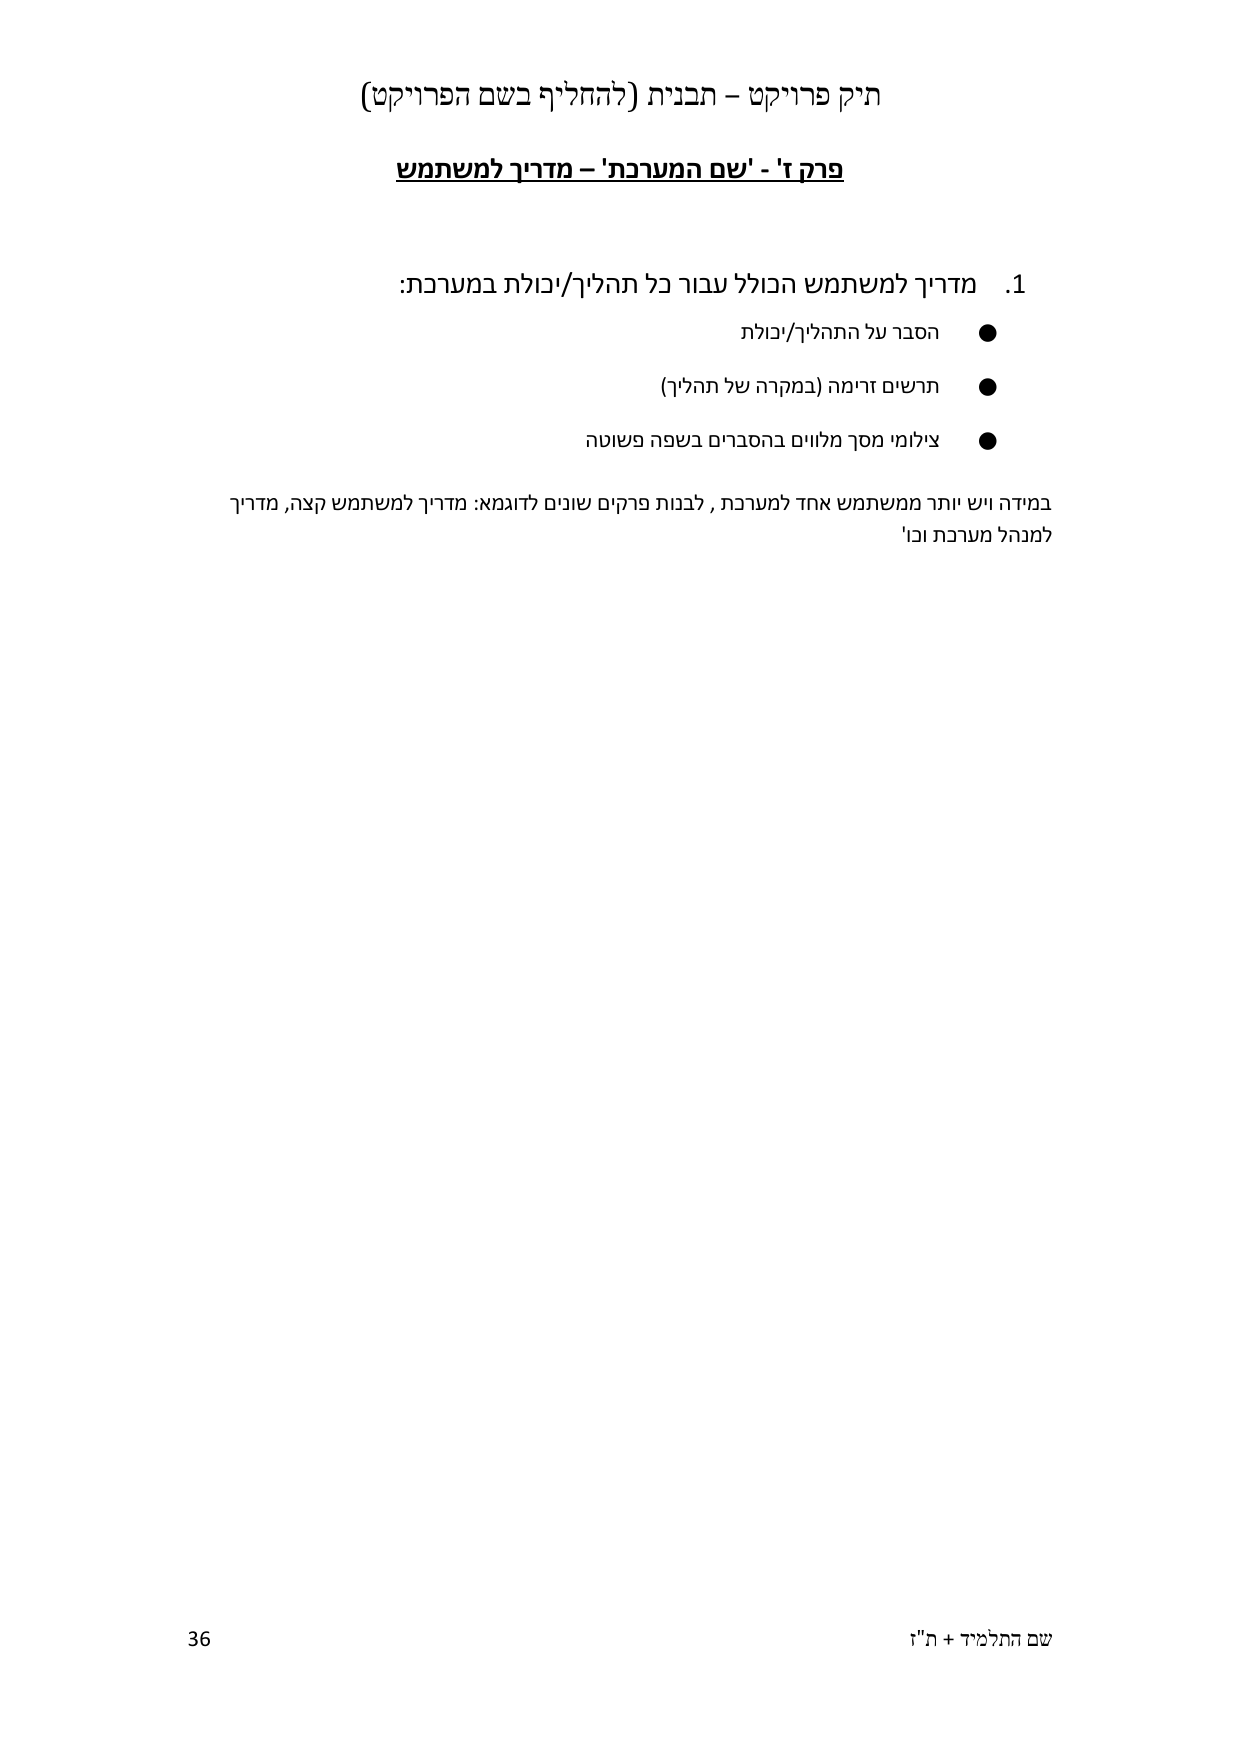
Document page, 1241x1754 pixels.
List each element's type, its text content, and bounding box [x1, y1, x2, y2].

list צילומי מסך מלווים בהסברים בשפה פשוטה [187, 414, 978, 461]
list תרשים זרימה (במקרה של תהליך) [187, 360, 978, 407]
list מדריך למשתמש הכולל עבור כל תהליך/יכולת במערכת: [187, 265, 1015, 300]
text פרק ז' - 'שם המערכת' – מדריך למשתמש [187, 150, 1053, 186]
text במידה ויש יותר ממשתמש אחד למערכת , לבנות פרקים שונים לדוגמא: מדריך למשתמש קצה, מדריך למנהל מערכת וכו' [187, 488, 1053, 549]
list הסבר על התהליך/יכולת [187, 306, 978, 353]
